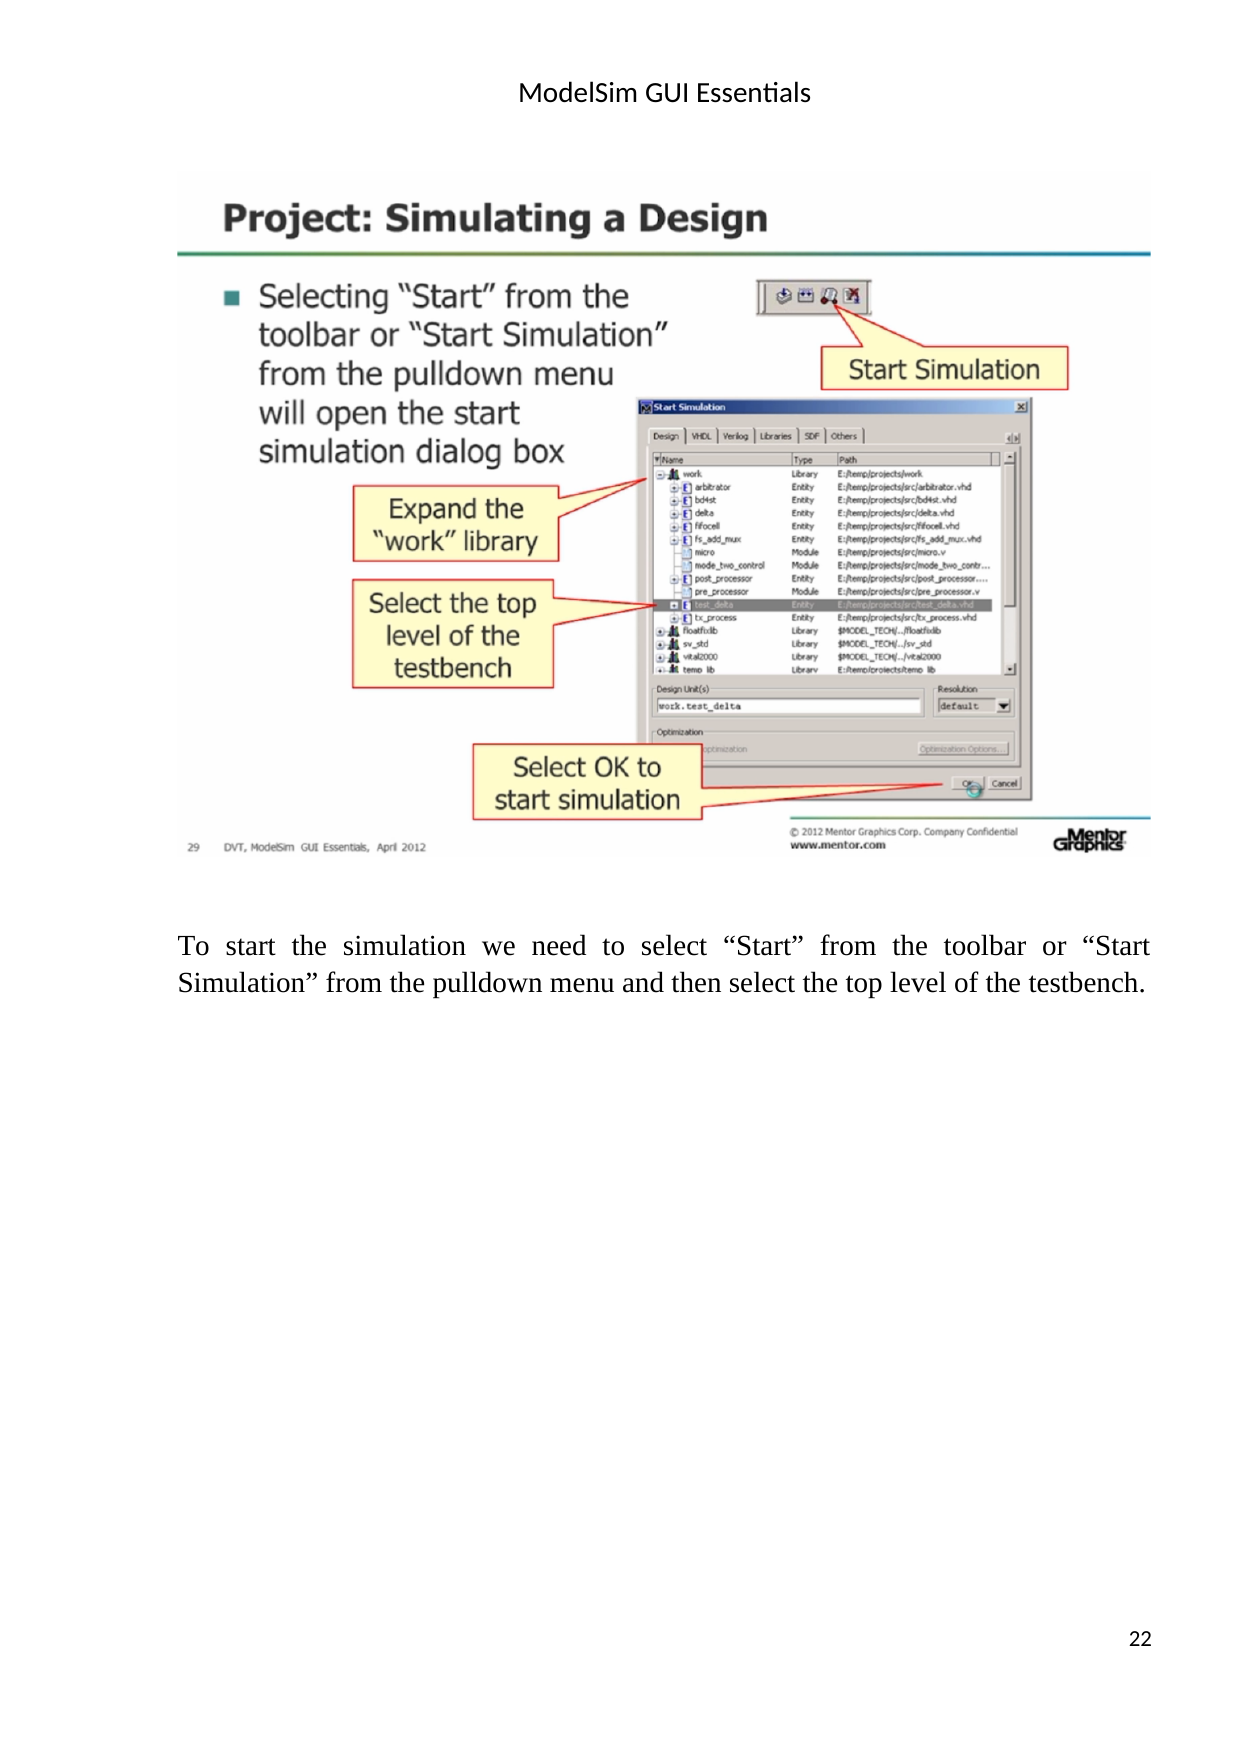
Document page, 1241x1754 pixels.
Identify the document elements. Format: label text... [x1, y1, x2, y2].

text To start the simulation we need to select “Start” from the toolbar or “Start Simulation” from the pulldown menu and then select the top level of the testbench. [177, 928, 1152, 998]
picture [177, 171, 1151, 857]
